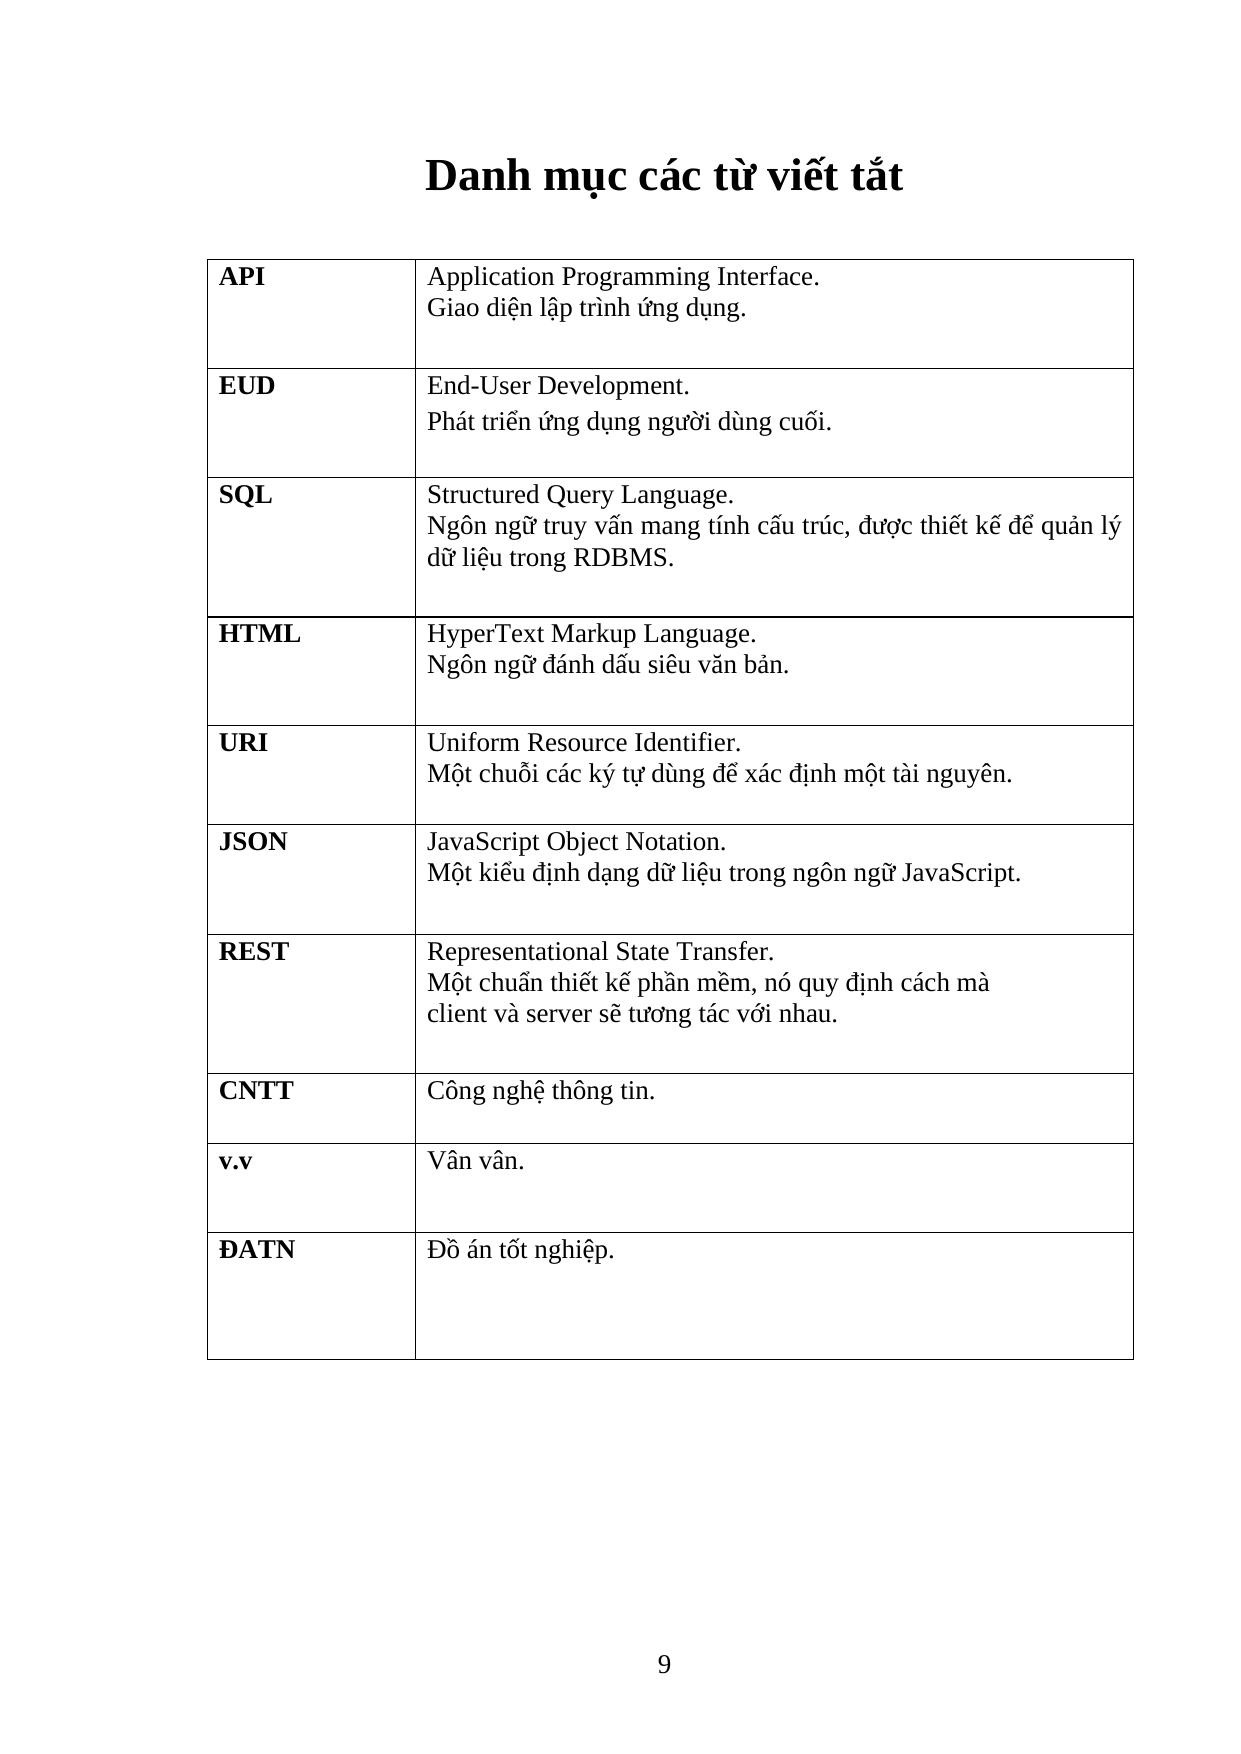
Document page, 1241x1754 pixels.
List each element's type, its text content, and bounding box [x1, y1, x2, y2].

table_cell JSON [208, 825, 415, 934]
table_cell End-User Development. Phát triển ứng dụng người dùng cuối. [416, 369, 1133, 477]
table_cell Đồ án tốt nghiệp. [416, 1233, 1133, 1359]
table_cell URI [208, 726, 415, 824]
table_cell HyperText Markup Language. Ngôn ngữ đánh dấu siêu văn bản. [416, 618, 1133, 725]
table_cell v.v [208, 1144, 415, 1232]
table_cell Structured Query Language. Ngôn ngữ truy vấn mang tính cấu trúc, được thiết kế để quản lý dữ liệu trong RDBMS. [416, 478, 1133, 616]
table_cell Representational State Transfer. Một chuẩn thiết kế phần mềm, nó quy định cách mà client và server sẽ tương tác với nhau. [416, 935, 1133, 1073]
table_header Application Programming Interface. Giao diện lập trình ứng dụng. [416, 260, 1133, 368]
table_header API [208, 260, 415, 368]
table_cell Công nghệ thông tin. [416, 1074, 1133, 1143]
table_cell SQL [208, 478, 415, 616]
table_cell JavaScript Object Notation. Một kiểu định dạng dữ liệu trong ngôn ngữ JavaScript. [416, 825, 1133, 934]
table_cell HTML [208, 618, 415, 725]
table_cell Vân vân. [416, 1144, 1133, 1232]
table_cell CNTT [208, 1074, 415, 1143]
table_cell REST [208, 935, 415, 1073]
table_cell EUD [208, 369, 415, 477]
table_cell ĐATN [208, 1233, 415, 1359]
table_cell Uniform Resource Identifier. Một chuỗi các ký tự dùng để xác định một tài nguyên. [416, 726, 1133, 824]
subtitle Danh mục các từ viết tắt [207, 148, 1122, 200]
